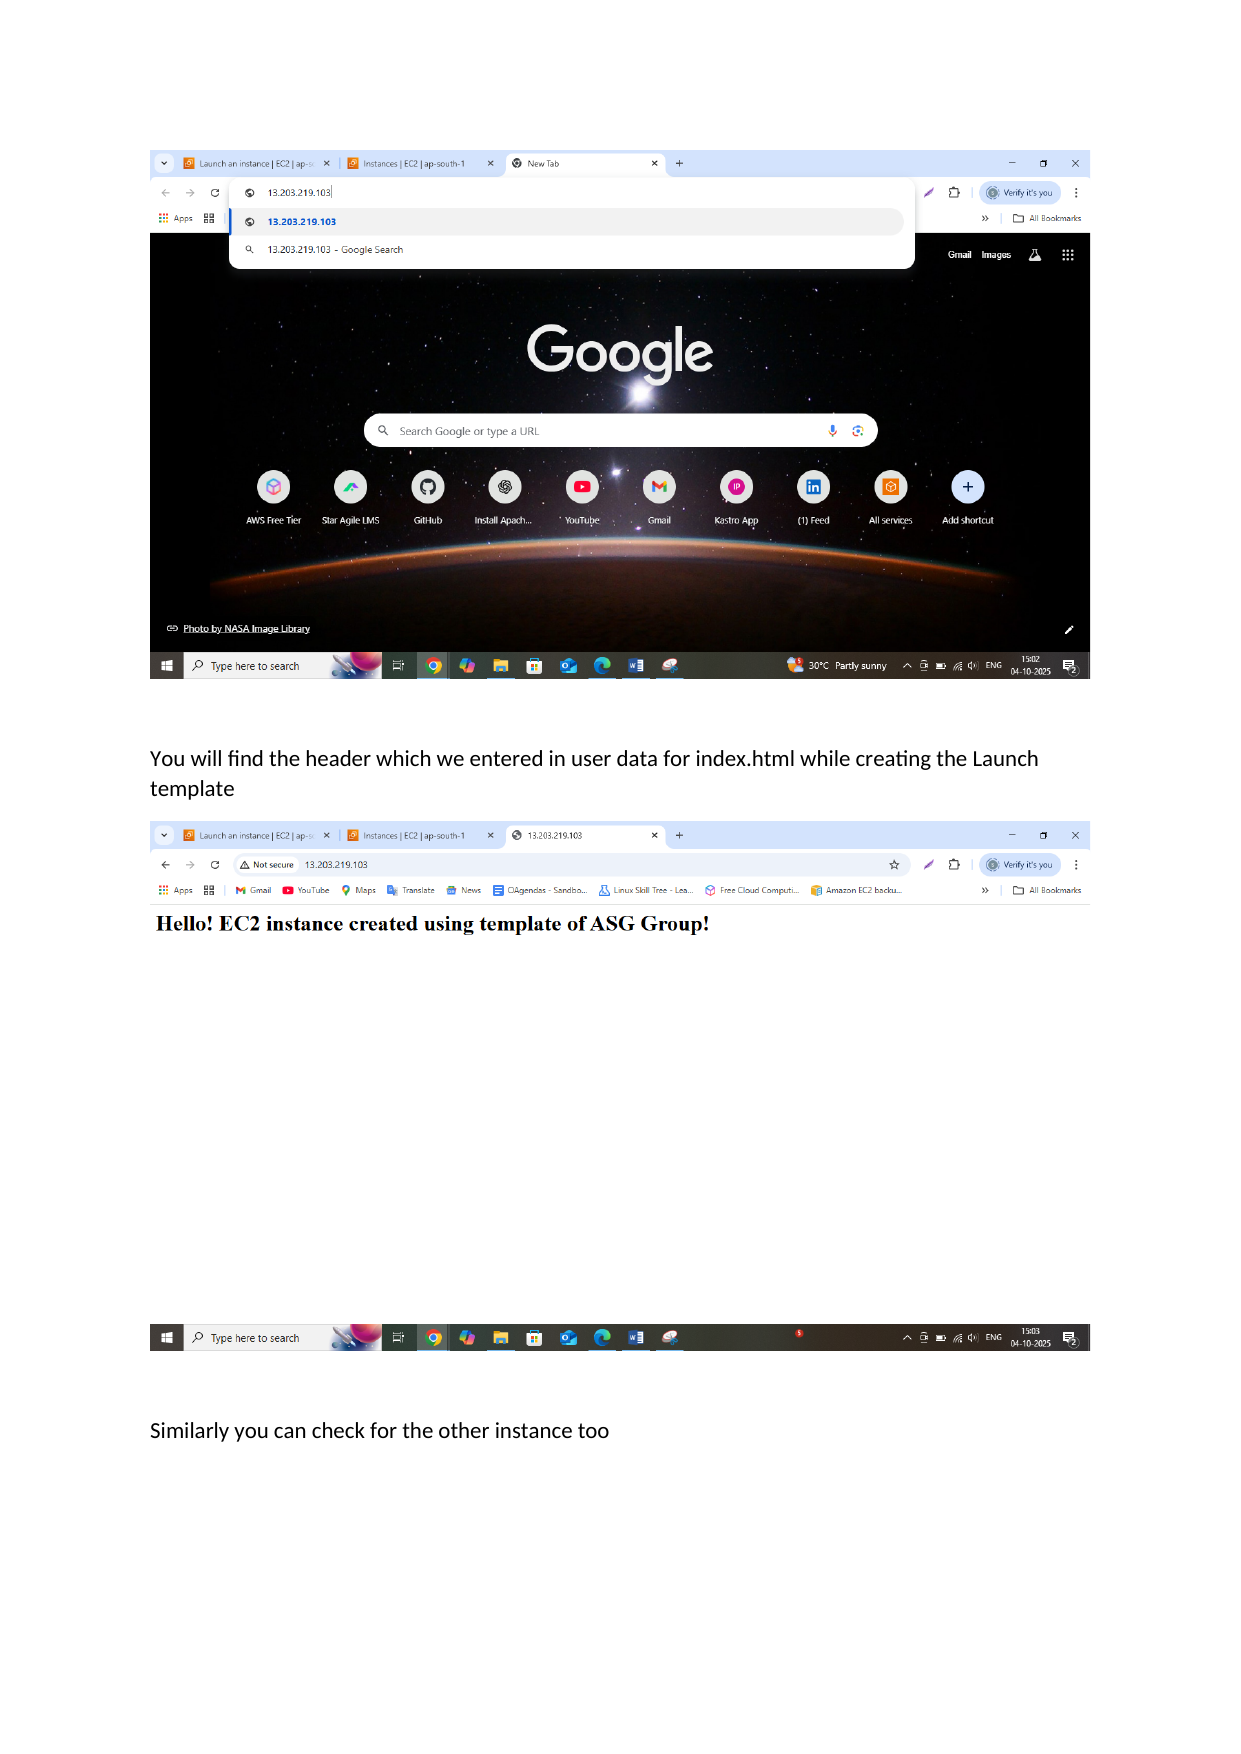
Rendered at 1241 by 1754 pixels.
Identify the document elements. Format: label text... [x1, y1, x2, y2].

text Similarly you can check for the other instance too [150, 1416, 1090, 1444]
picture [150, 821, 1091, 1351]
picture [150, 150, 1091, 679]
text You will find the header which we entered in user data for index.html while creating the Launch template [150, 744, 1090, 803]
